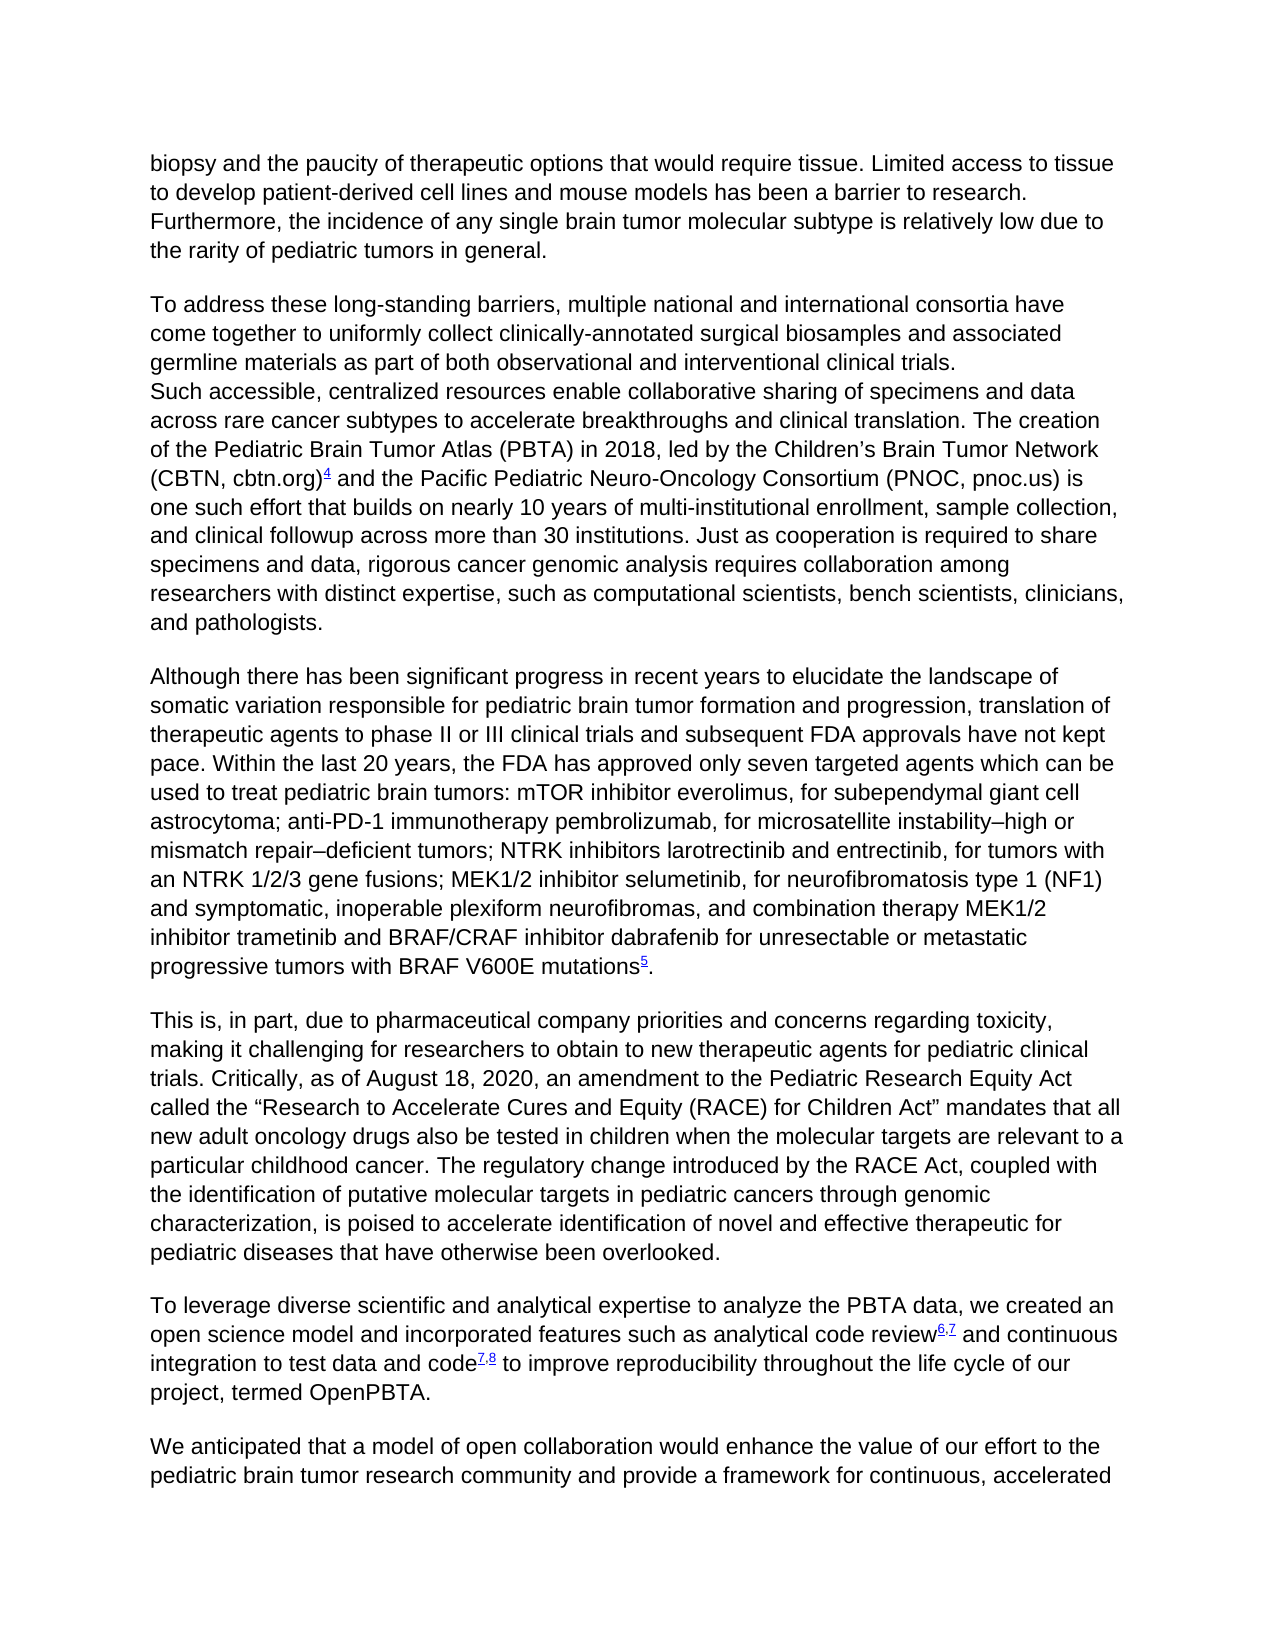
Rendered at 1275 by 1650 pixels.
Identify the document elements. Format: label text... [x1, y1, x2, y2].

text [150, 1433, 1125, 1489]
text To address these long-standing barriers, multiple national and international consortia have come together to uniformly collect clinically-annotated surgical biosamples and associated germline materials as part of both observational and interventional clinical trials. Such accessible, centralized resources enable collaborative sharing of specimens and data across rare cancer subtypes to accelerate breakthroughs and clinical translation. The creation of the Pediatric Brain Tumor Atlas (PBTA) in 2018, led by the Children’s Brain Tumor Network (CBTN, cbtn.org)4 and the Pacific Pediatric Neuro-Oncology Consortium (PNOC, pnoc.us) is one such effort that builds on nearly 10 years of multi-institutional enrollment, sample collection, and clinical followup across more than 30 institutions. Just as cooperation is required to share specimens and data, rigorous cancer genomic analysis requires collaboration among researchers with distinct expertise, such as computational scientists, bench scientists, clinicians, and pathologists. [150, 291, 1125, 636]
text This is, in part, due to pharmaceutical company priorities and concerns regarding toxicity, making it challenging for researchers to obtain to new therapeutic agents for pediatric clinical trials. Critically, as of August 18, 2020, an amendment to the Pediatric Research Equity Act called the “Research to Accelerate Cures and Equity (RACE) for Children Act” mandates that all new adult oncology drugs also be tested in children when the molecular targets are relevant to a particular childhood cancer. The regulatory change introduced by the RACE Act, coupled with the identification of putative molecular targets in pediatric cancers through genomic characterization, is poised to accelerate identification of novel and effective therapeutic for pediatric diseases that have otherwise been overlooked. [150, 1007, 1125, 1265]
text Although there has been significant progress in recent years to elucidate the landscape of somatic variation responsible for pediatric brain tumor formation and progression, translation of therapeutic agents to phase II or III clinical trials and subsequent FDA approvals have not kept pace. Within the last 20 years, the FDA has approved only seven targeted agents which can be used to treat pediatric brain tumors: mTOR inhibitor everolimus, for subependymal giant cell astrocytoma; anti-PD-1 immunotherapy pembrolizumab, for microsatellite instability–high or mismatch repair–deficient tumors; NTRK inhibitors larotrectinib and entrectinib, for tumors with an NTRK 1/2/3 gene fusions; MEK1/2 inhibitor selumetinib, for neurofibromatosis type 1 (NF1) and symptomatic, inoperable plexiform neurofibromas, and combination therapy MEK1/2 inhibitor trametinib and BRAF/CRAF inhibitor dabrafenib for unresectable or metastatic progressive tumors with BRAF V600E mutations5. [150, 663, 1125, 979]
text To leverage diverse scientific and analytical expertise to analyze the PBTA data, we created an open science model and incorporated features such as analytical code review6,7 and continuous integration to test data and code7,8 to improve reproducibility throughout the life cycle of our project, termed OpenPBTA. [150, 1292, 1125, 1406]
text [150, 150, 1125, 263]
